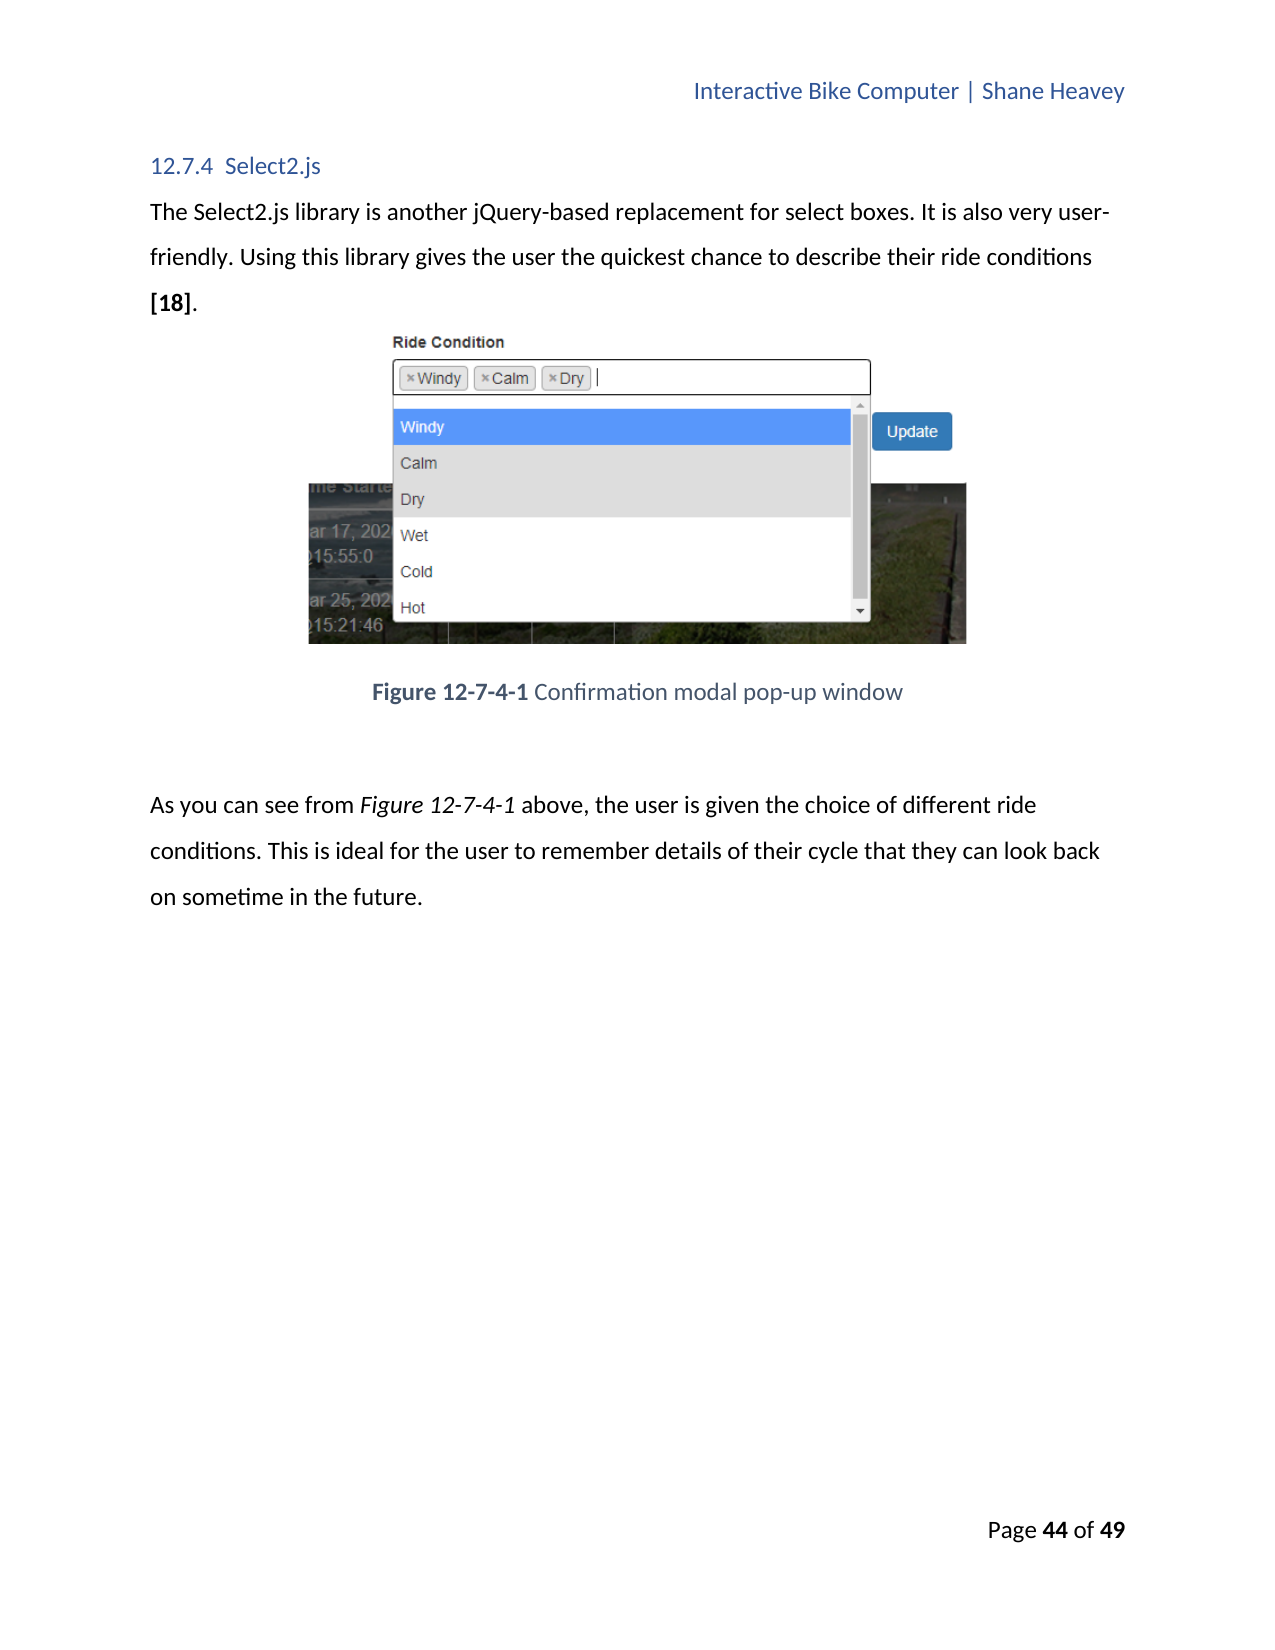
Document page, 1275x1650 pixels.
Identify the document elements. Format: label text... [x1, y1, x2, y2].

picture [308, 332, 967, 644]
text Figure 12-7-4-1 Confirmation modal pop-up window [150, 676, 1125, 706]
text The Select2.js library is another jQuery-based replacement for select boxes. It is also very user-friendly. Using this library gives the user the quickest chance to describe their ride conditions [18]. [150, 196, 1125, 318]
text As you can see from Figure 12-7-4-1 above, the user is given the choice of different ride conditions. This is ideal for the user to remember details of their cycle that they can look back on sometime in the future. [150, 789, 1125, 911]
subtitle Select2.js [150, 150, 1125, 181]
